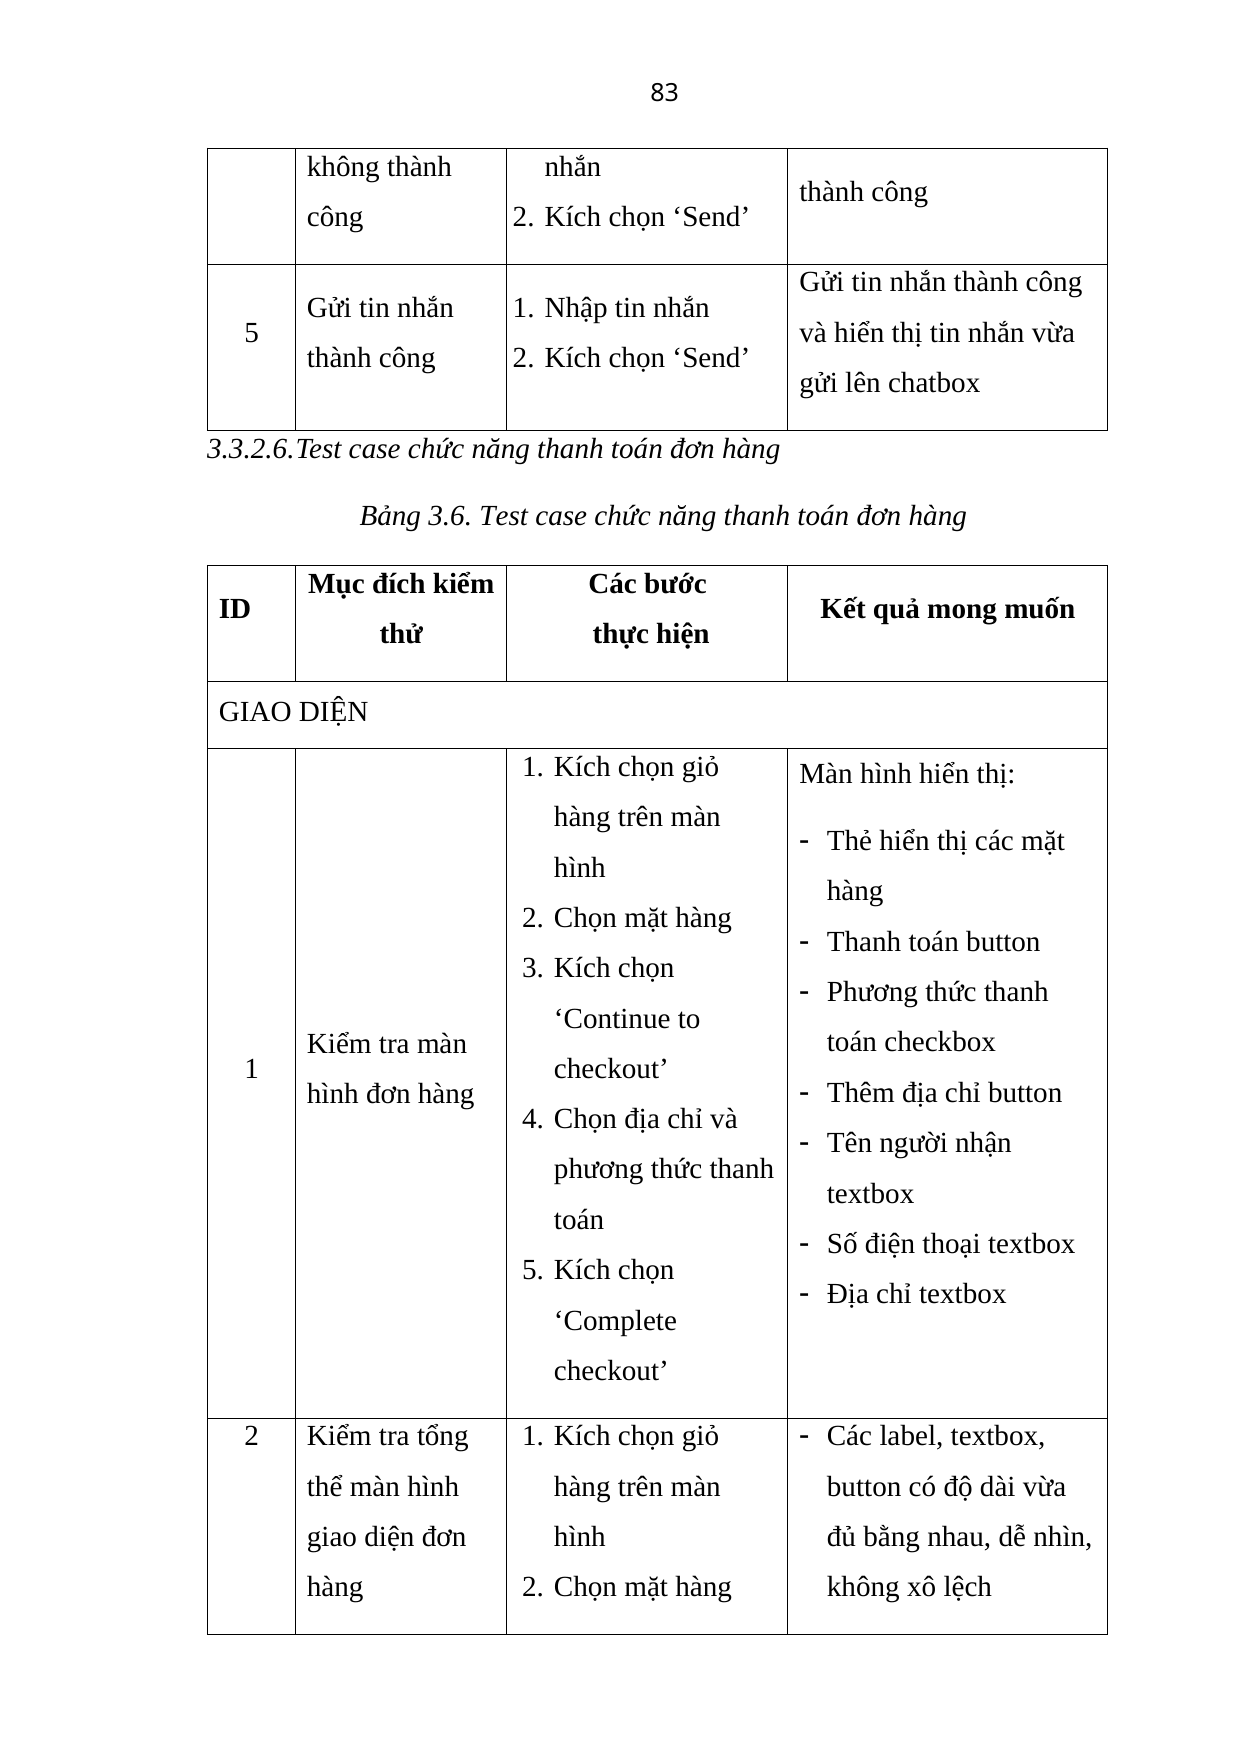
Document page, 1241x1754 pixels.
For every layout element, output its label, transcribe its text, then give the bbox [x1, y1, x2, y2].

table_cell Kích chọn giỏ hàng trên màn hình Chọn mặt hàng Kích chọn ‘Continue to checkout’ Chọn địa chỉ và phương thức thanh toán Kích chọn ‘Complete checkout’ [507, 749, 787, 1417]
table_cell GIAO DIỆN [208, 682, 1107, 748]
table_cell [507, 149, 787, 263]
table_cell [296, 1419, 506, 1634]
table_cell Gửi tin nhắn thành công và hiển thị tin nhắn vừa gửi lên chatbox [788, 265, 1107, 430]
text Bảng 3.6. Test case chức năng thanh toán đơn hàng [207, 498, 1122, 531]
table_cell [507, 1419, 787, 1634]
table_header Các bước thực hiện [507, 566, 787, 681]
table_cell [296, 149, 506, 263]
list Test case chức năng thanh toán đơn hàng [207, 431, 1122, 464]
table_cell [788, 149, 1107, 263]
table_cell 4 [208, 149, 295, 263]
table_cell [788, 1419, 1107, 1634]
table_cell 1 [208, 749, 295, 1417]
table_header Mục đích kiểm thử [296, 566, 506, 681]
table_cell 5 [208, 265, 295, 430]
table_header ID [208, 566, 295, 681]
table_cell Màn hình hiển thị: Thẻ hiển thị các mặt hàng Thanh toán button Phương thức thanh toán checkbox Thêm địa chỉ button Tên người nhận textbox Số điện thoại textbox Địa chỉ textbox [788, 749, 1107, 1417]
table_cell 2 [208, 1419, 295, 1634]
table_cell Kiểm tra màn hình đơn hàng [296, 749, 506, 1417]
table_cell Nhập tin nhắn Kích chọn ‘Send’ [507, 265, 787, 430]
table_header Kết quả mong muốn [788, 566, 1107, 681]
table_cell Gửi tin nhắn thành công [296, 265, 506, 430]
